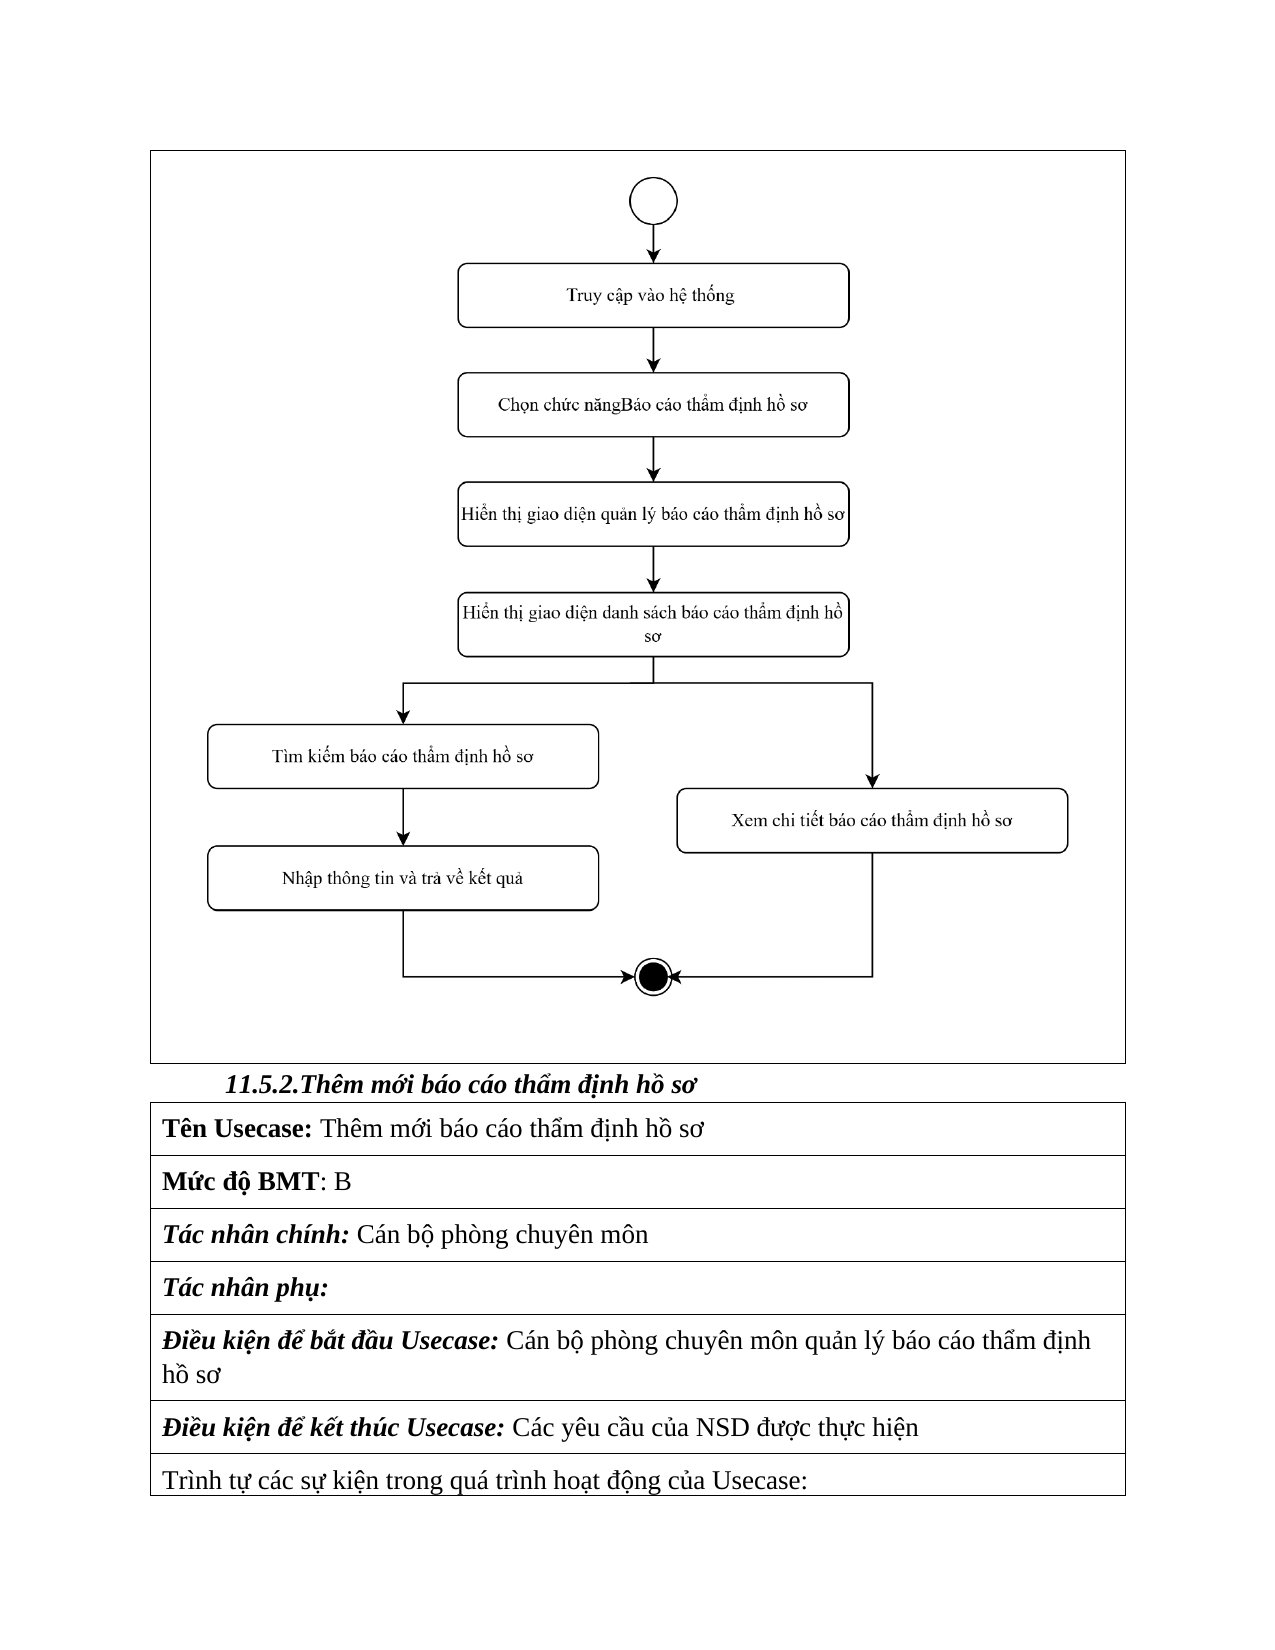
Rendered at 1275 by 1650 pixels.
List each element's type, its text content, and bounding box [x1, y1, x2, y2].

picture [191, 160, 1084, 1012]
table_cell Điều kiện để kết thúc Usecase: Các yêu cầu của NSD được thực hiện [151, 1401, 1125, 1453]
table_cell Tác nhân phụ: [151, 1262, 1125, 1314]
subtitle 11.5.2.Thêm mới báo cáo thẩm định hồ sơ [225, 1068, 1125, 1099]
table_header Tên Usecase: Thêm mới báo cáo thẩm định hồ sơ [151, 1103, 1125, 1155]
table_cell Sơ đồ hoạt động: [151, 151, 1125, 1063]
table_cell Mức độ BMT: B [151, 1156, 1125, 1208]
table_cell Tác nhân chính: Cán bộ phòng chuyên môn [151, 1209, 1125, 1261]
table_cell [151, 1454, 1125, 1495]
table_cell Điều kiện để bắt đầu Usecase: Cán bộ phòng chuyên môn quản lý báo cáo thẩm định hồ sơ [151, 1315, 1125, 1400]
